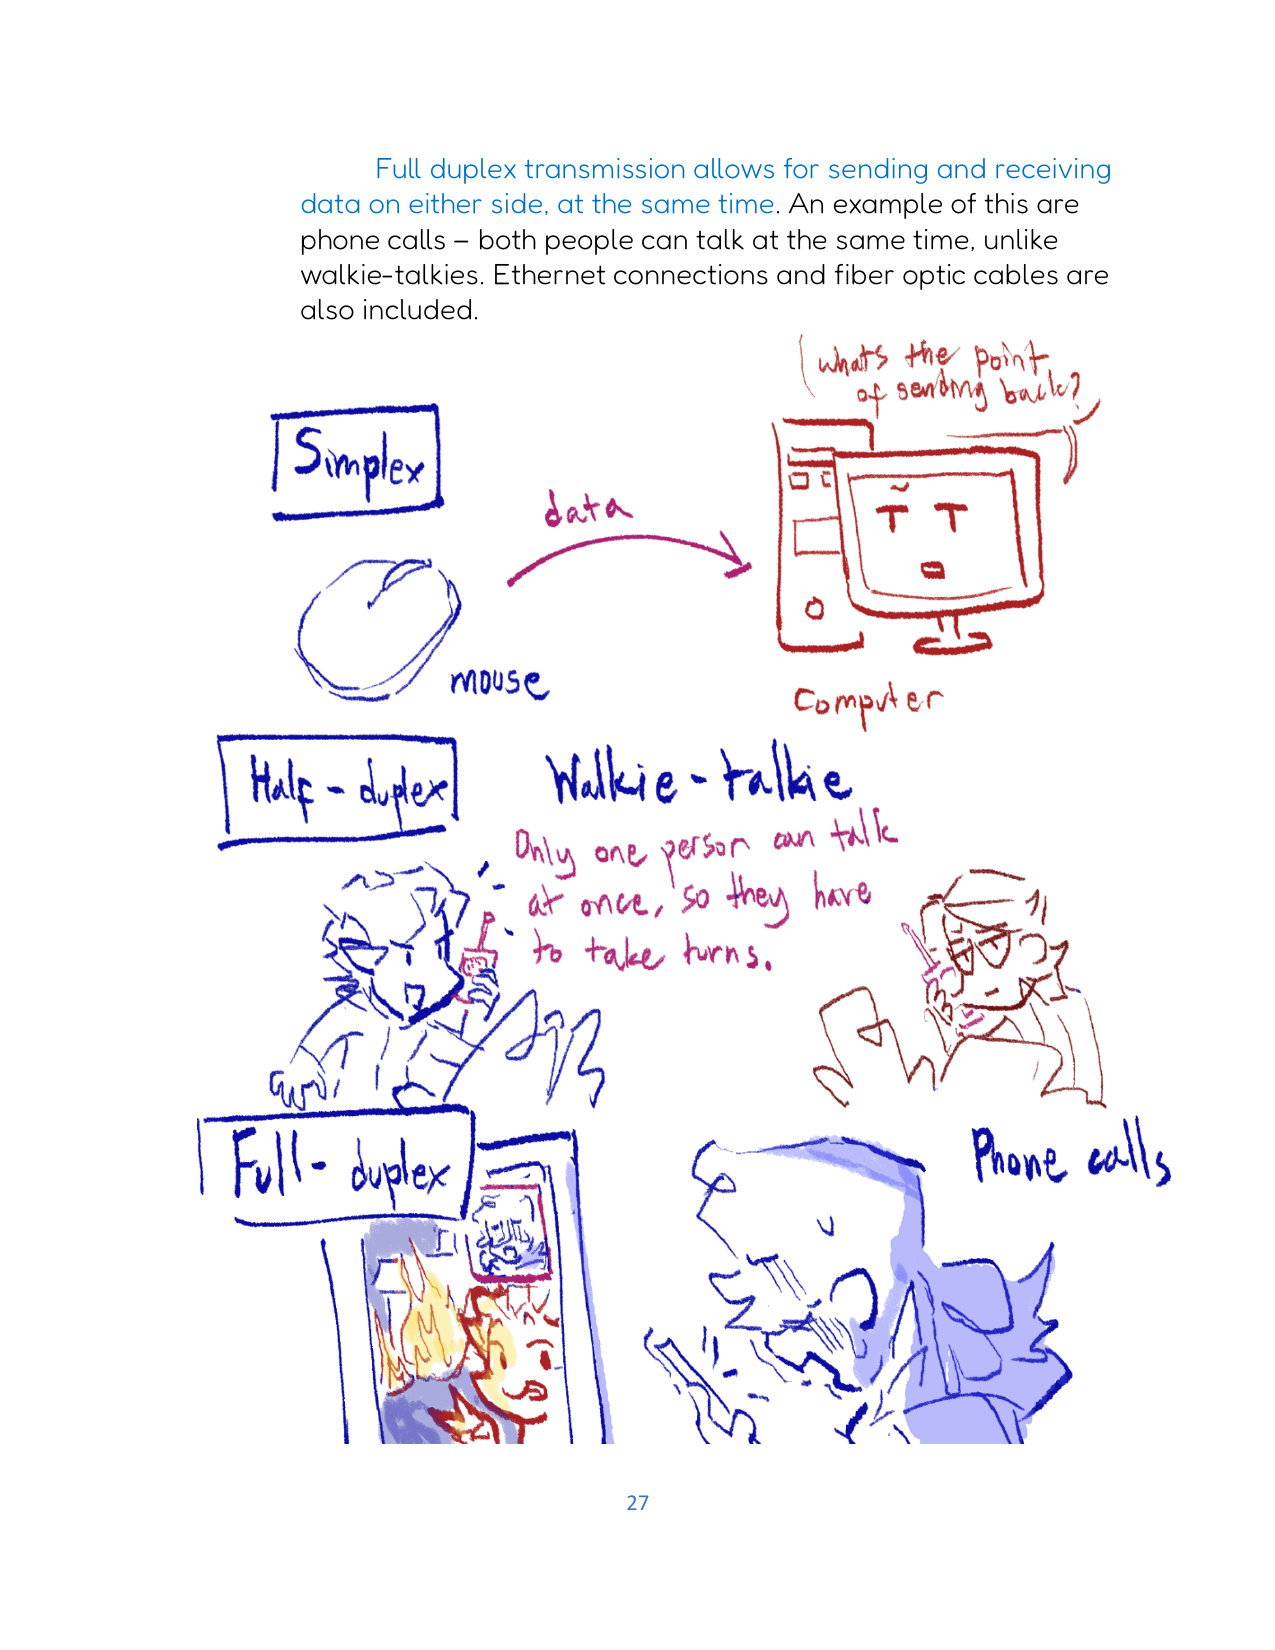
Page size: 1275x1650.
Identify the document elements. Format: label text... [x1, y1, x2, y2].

text Full duplex transmission allows for sending and receiving data on either side, at the same time. An example of this are phone calls – both people can talk at the same time, unlike walkie-talkies. Ethernet connections and fiber optic cables are also included. [300, 150, 1125, 327]
picture [197, 333, 1171, 1444]
